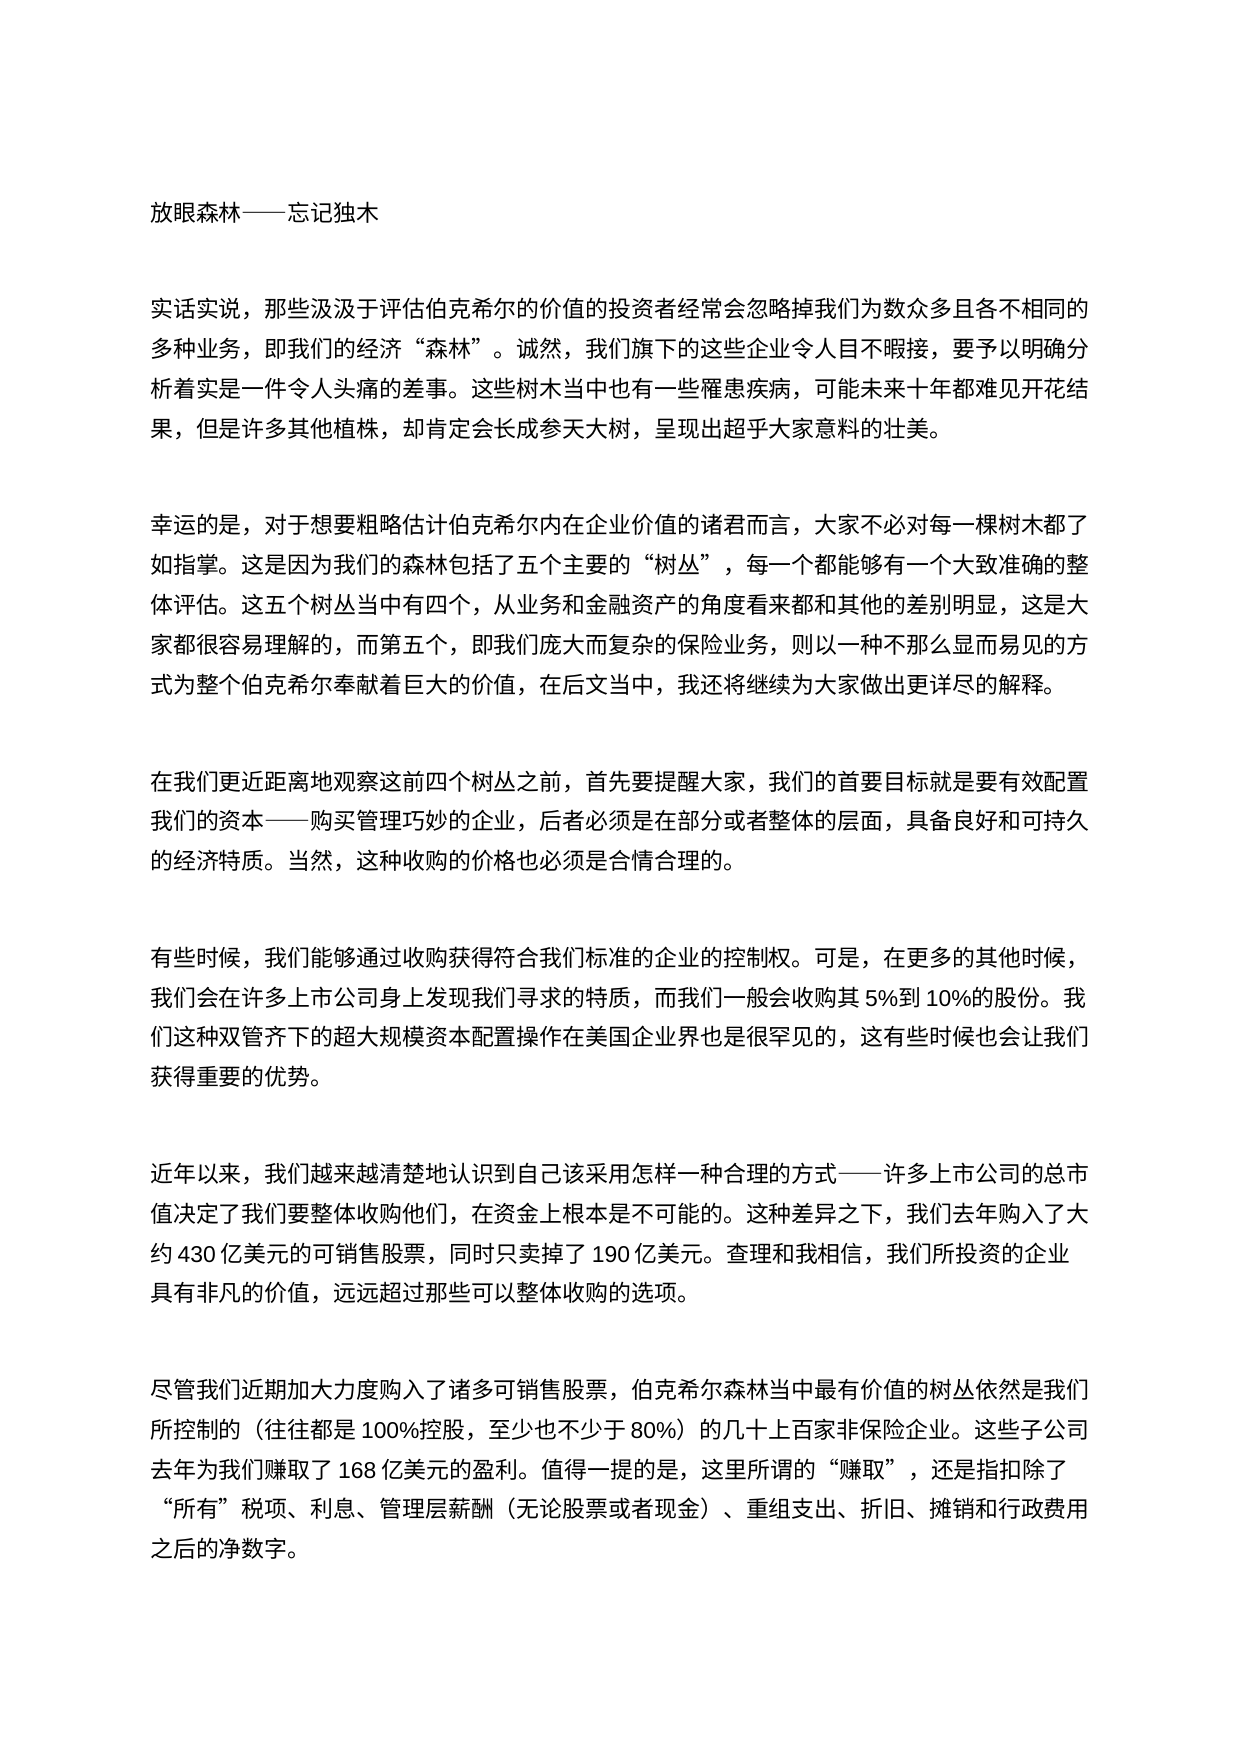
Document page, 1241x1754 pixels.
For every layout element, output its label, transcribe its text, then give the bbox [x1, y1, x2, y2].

text 近年以来，我们越来越清楚地认识到自己该采用怎样一种合理的方式——许多上市公司的总市值决定了我们要整体收购他们，在资金上根本是不可能的。这种差异之下，我们去年购入了大约430亿美元的可销售股票，同时只卖掉了190亿美元。查理和我相信，我们所投资的企业具有非凡的价值，远远超过那些可以整体收购的选项。 [150, 1156, 1090, 1308]
text 幸运的是，对于想要粗略估计伯克希尔内在企业价值的诸君而言，大家不必对每一棵树木都了如指掌。这是因为我们的森林包括了五个主要的“树丛”，每一个都能够有一个大致准确的整体评估。这五个树丛当中有四个，从业务和金融资产的角度看来都和其他的差别明显，这是大家都很容易理解的，而第五个，即我们庞大而复杂的保险业务，则以一种不那么显而易见的方式为整个伯克希尔奉献着巨大的价值，在后文当中，我还将继续为大家做出更详尽的解释。 [150, 507, 1090, 700]
text 放眼森林——忘记独木 [150, 194, 1090, 228]
text 实话实说，那些汲汲于评估伯克希尔的价值的投资者经常会忽略掉我们为数众多且各不相同的多种业务，即我们的经济“森林”。诚然，我们旗下的这些企业令人目不暇接，要予以明确分析着实是一件令人头痛的差事。这些树木当中也有一些罹患疾病，可能未来十年都难见开花结果，但是许多其他植株，却肯定会长成参天大树，呈现出超乎大家意料的壮美。 [150, 291, 1090, 444]
text 在我们更近距离地观察这前四个树丛之前，首先要提醒大家，我们的首要目标就是要有效配置我们的资本——购买管理巧妙的企业，后者必须是在部分或者整体的层面，具备良好和可持久的经济特质。当然，这种收购的价格也必须是合情合理的。 [150, 763, 1090, 876]
text 尽管我们近期加大力度购入了诸多可销售股票，伯克希尔森林当中最有价值的树丛依然是我们所控制的（往往都是100%控股，至少也不少于80%）的几十上百家非保险企业。这些子公司去年为我们赚取了168亿美元的盈利。值得一提的是，这里所谓的“赚取”，还是指扣除了“所有”税项、利息、管理层薪酬（无论股票或者现金）、重组支出、折旧、摊销和行政费用之后的净数字。 [150, 1372, 1090, 1564]
text 有些时候，我们能够通过收购获得符合我们标准的企业的控制权。可是，在更多的其他时候，我们会在许多上市公司身上发现我们寻求的特质，而我们一般会收购其5%到10%的股份。我们这种双管齐下的超大规模资本配置操作在美国企业界也是很罕见的，这有些时候也会让我们获得重要的优势。 [150, 940, 1090, 1092]
